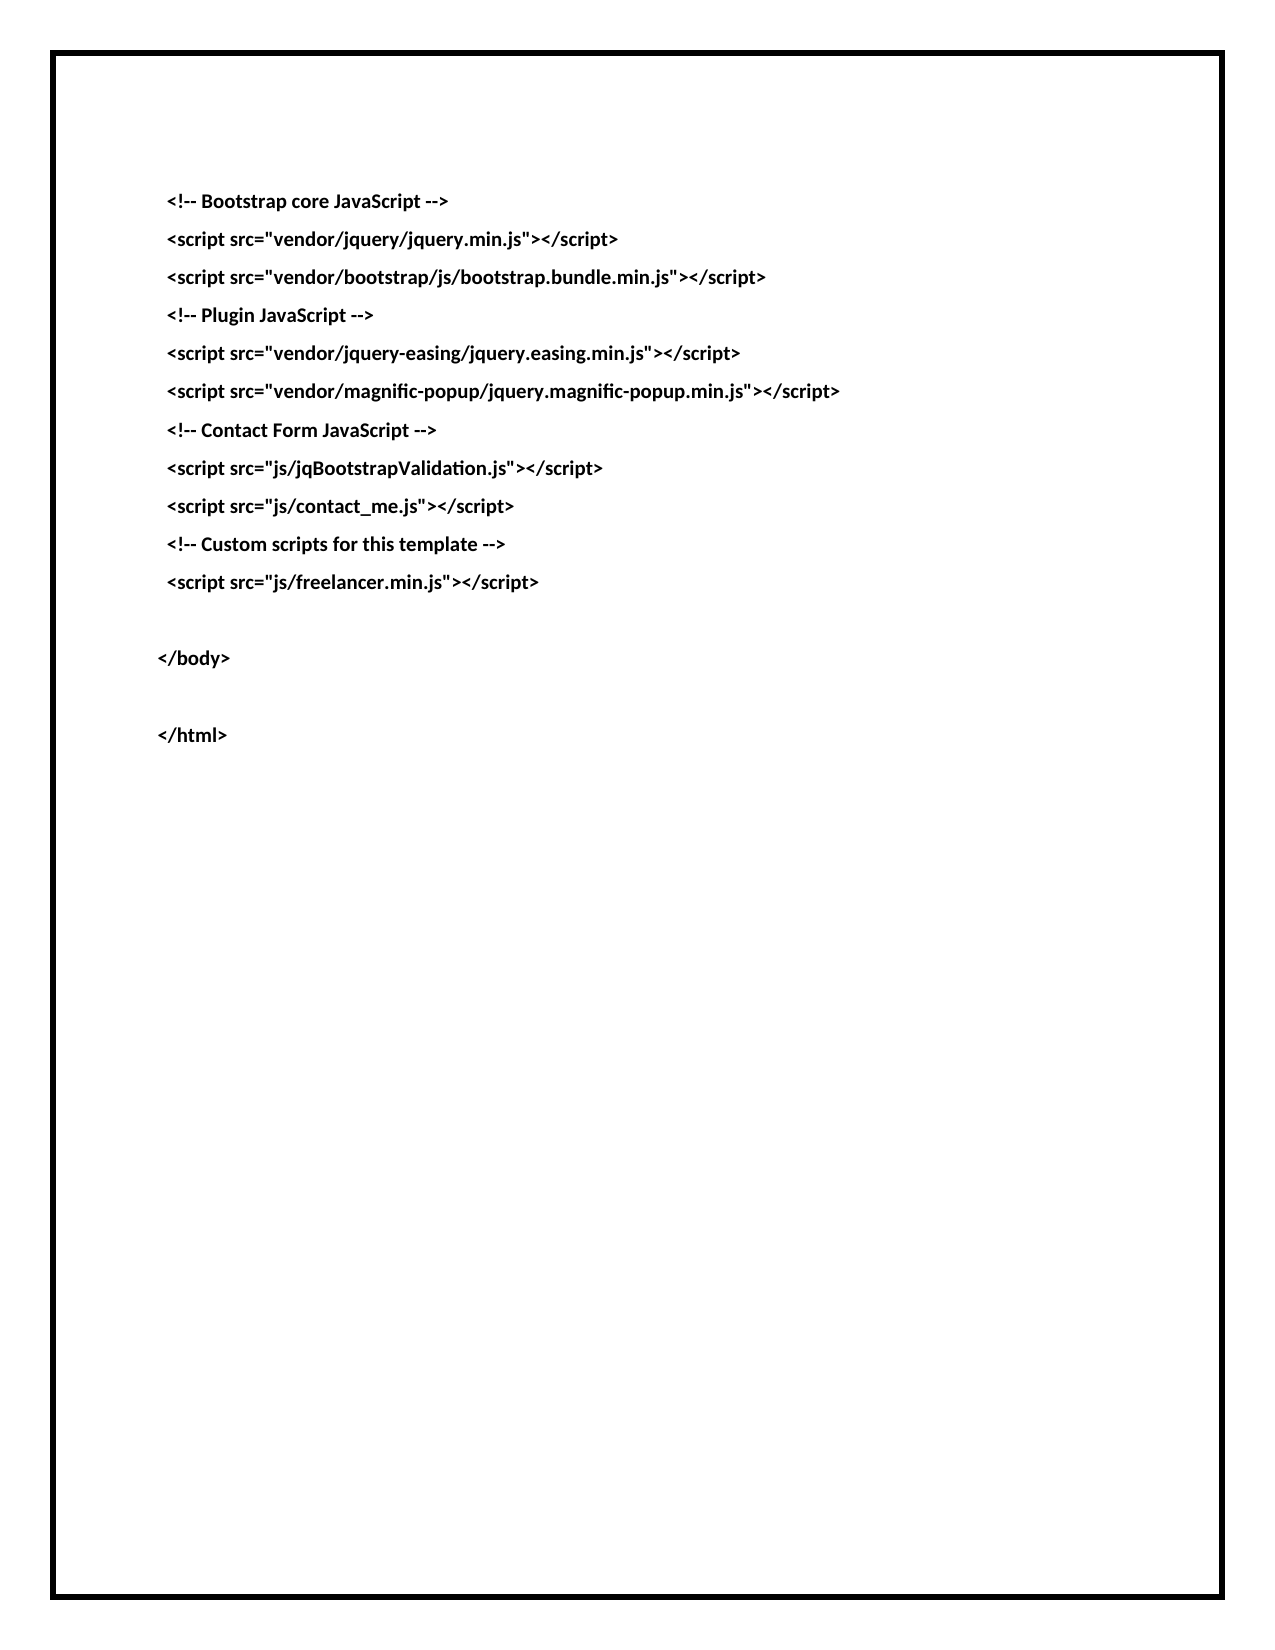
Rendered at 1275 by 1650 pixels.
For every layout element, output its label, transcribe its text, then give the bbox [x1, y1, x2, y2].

text <!-- Plugin JavaScript --> [156, 302, 1125, 328]
text <!-- Custom scripts for this template --> [156, 531, 1125, 557]
text </body> [156, 646, 1125, 671]
text <script src="js/contact_me.js"></script> [156, 493, 1125, 518]
text </html> [156, 722, 1125, 747]
text <script src="vendor/bootstrap/js/bootstrap.bundle.min.js"></script> [156, 264, 1125, 290]
text <script src="vendor/jquery/jquery.min.js"></script> [156, 226, 1125, 252]
text <!-- Bootstrap core JavaScript --> [156, 188, 1125, 213]
text <script src="js/jqBootstrapValidation.js"></script> [156, 455, 1125, 480]
text <script src="vendor/jquery-easing/jquery.easing.min.js"></script> [156, 341, 1125, 366]
text <script src="js/freelancer.min.js"></script> [156, 569, 1125, 595]
text <!-- Contact Form JavaScript --> [156, 417, 1125, 442]
text <script src="vendor/magnific-popup/jquery.magnific-popup.min.js"></script> [156, 379, 1125, 404]
